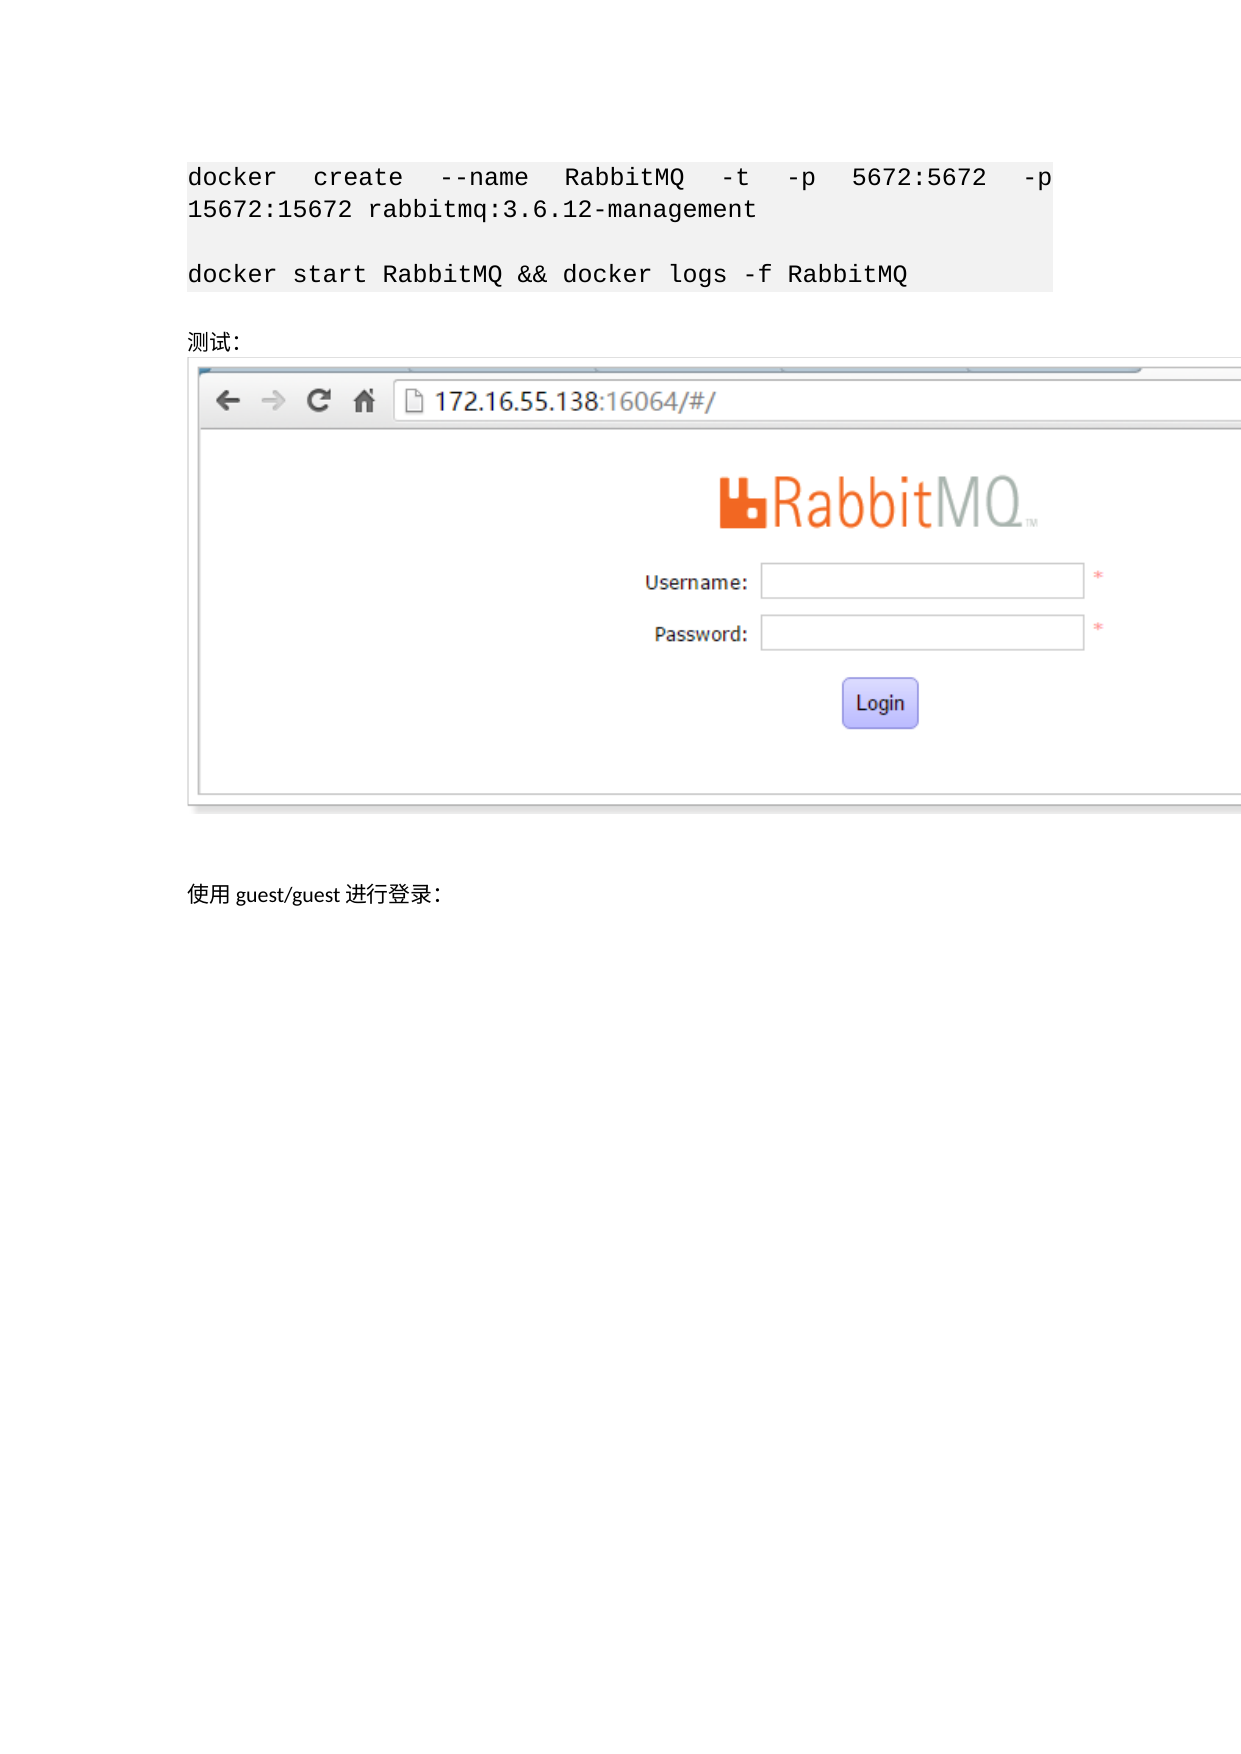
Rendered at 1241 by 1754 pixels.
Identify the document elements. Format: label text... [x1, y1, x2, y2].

picture [187, 357, 1241, 814]
text docker start RabbitMQ && docker logs -f RabbitMQ [187, 259, 1053, 292]
text 使用guest/guest进行登录： [187, 877, 1053, 909]
text 测试： [187, 324, 1053, 357]
text docker create --name RabbitMQ -t -p 5672:5672 -p 15672:15672 rabbitmq:3.6.12-management [187, 162, 1053, 227]
